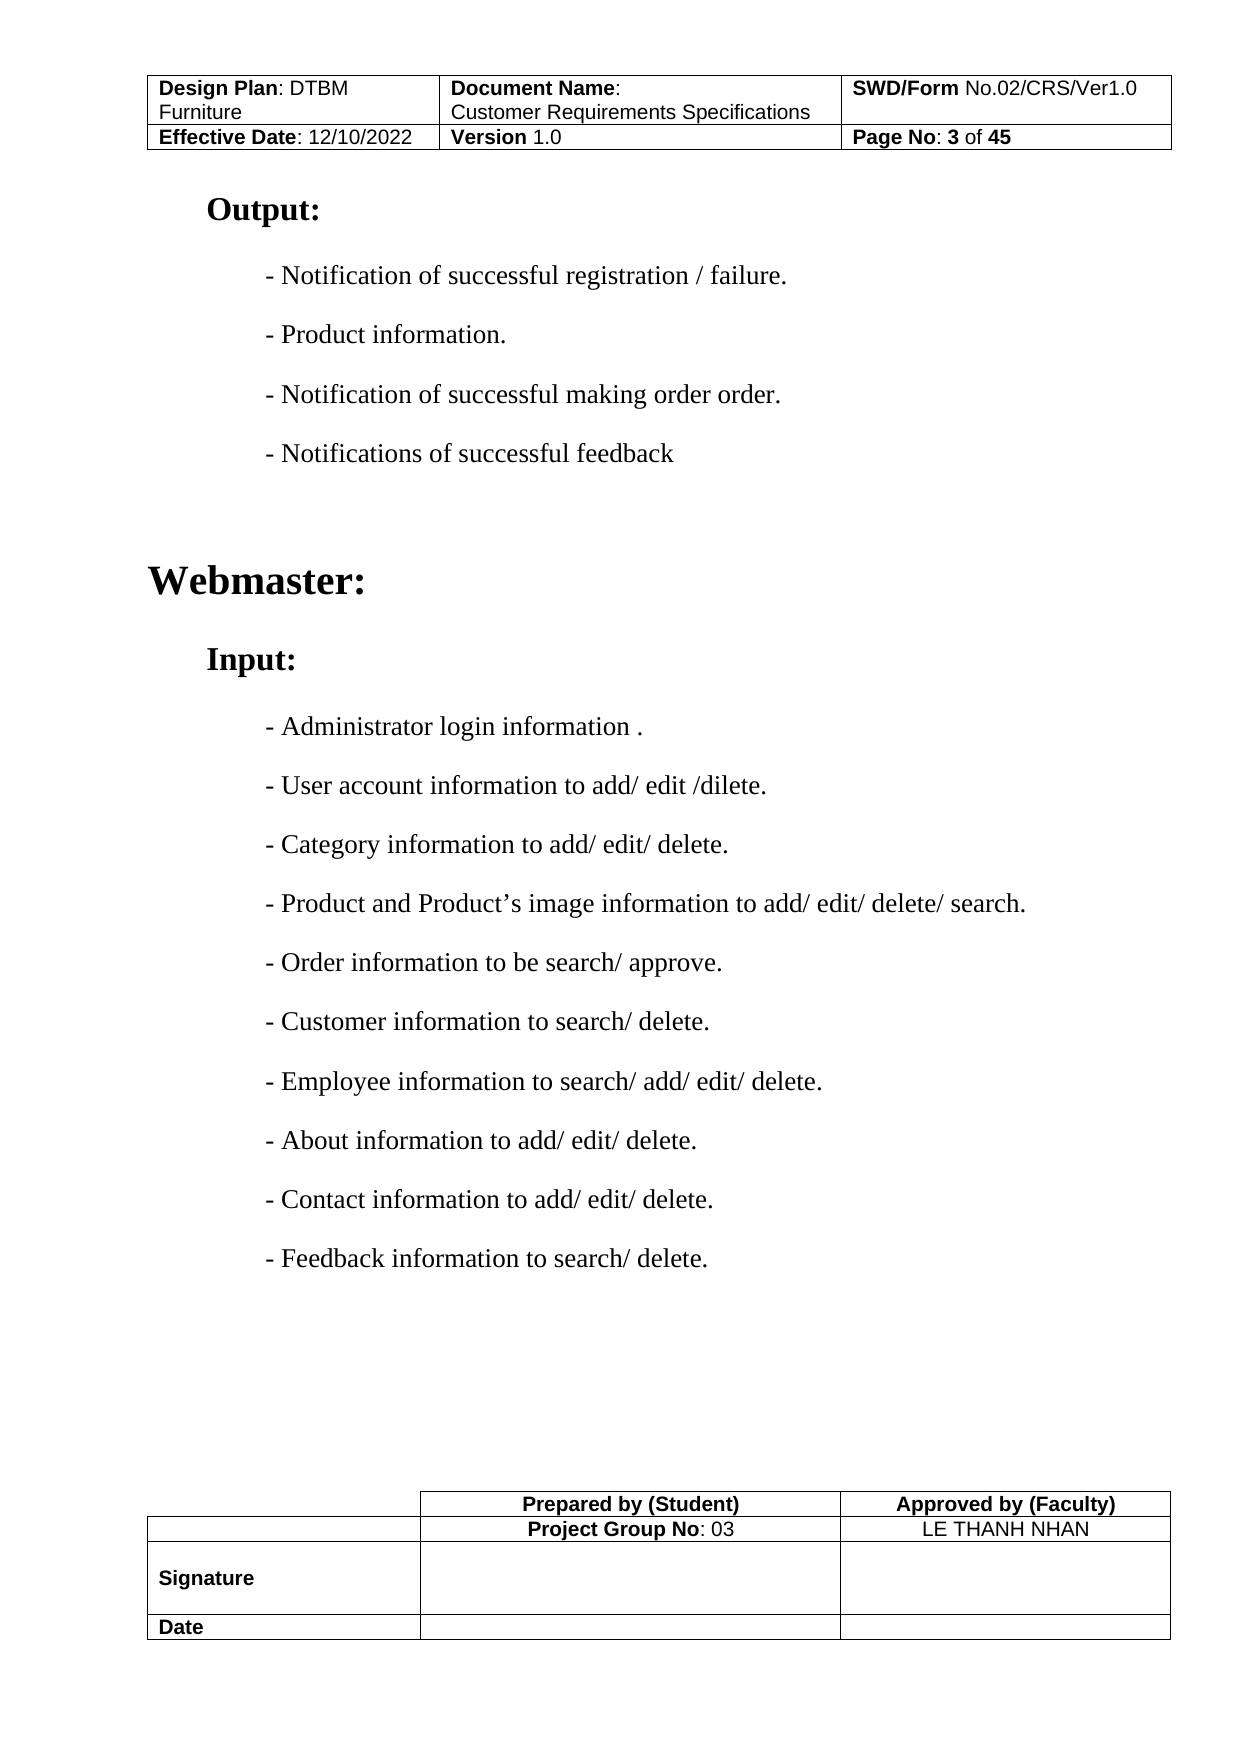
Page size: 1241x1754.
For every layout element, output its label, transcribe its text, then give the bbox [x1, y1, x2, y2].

text - Notification of successful making order order. [147, 378, 1093, 409]
text - Contact information to add/ edit/ delete. [147, 1183, 1093, 1214]
text - Product and Product’s image information to add/ edit/ delete/ search. [147, 887, 1093, 918]
text - Administrator login information . [147, 710, 1093, 741]
text - Customer information to search/ delete. [147, 1006, 1093, 1037]
text - User account information to add/ edit /dilete. [147, 769, 1093, 800]
text - Notification of successful registration / failure. [147, 259, 1093, 291]
text - Employee information to search/ add/ edit/ delete. [147, 1065, 1093, 1096]
text - Notifications of successful feedback [147, 437, 1093, 468]
text - Product information. [147, 319, 1093, 350]
text Output: [147, 189, 1093, 228]
text Input: [147, 640, 1093, 678]
text Webmaster: [147, 555, 1093, 603]
text - About information to add/ edit/ delete. [147, 1124, 1093, 1155]
text - Order information to be search/ approve. [147, 946, 1093, 977]
text - Feedback information to search/ delete. [147, 1242, 1093, 1273]
text - Category information to add/ edit/ delete. [147, 828, 1093, 859]
